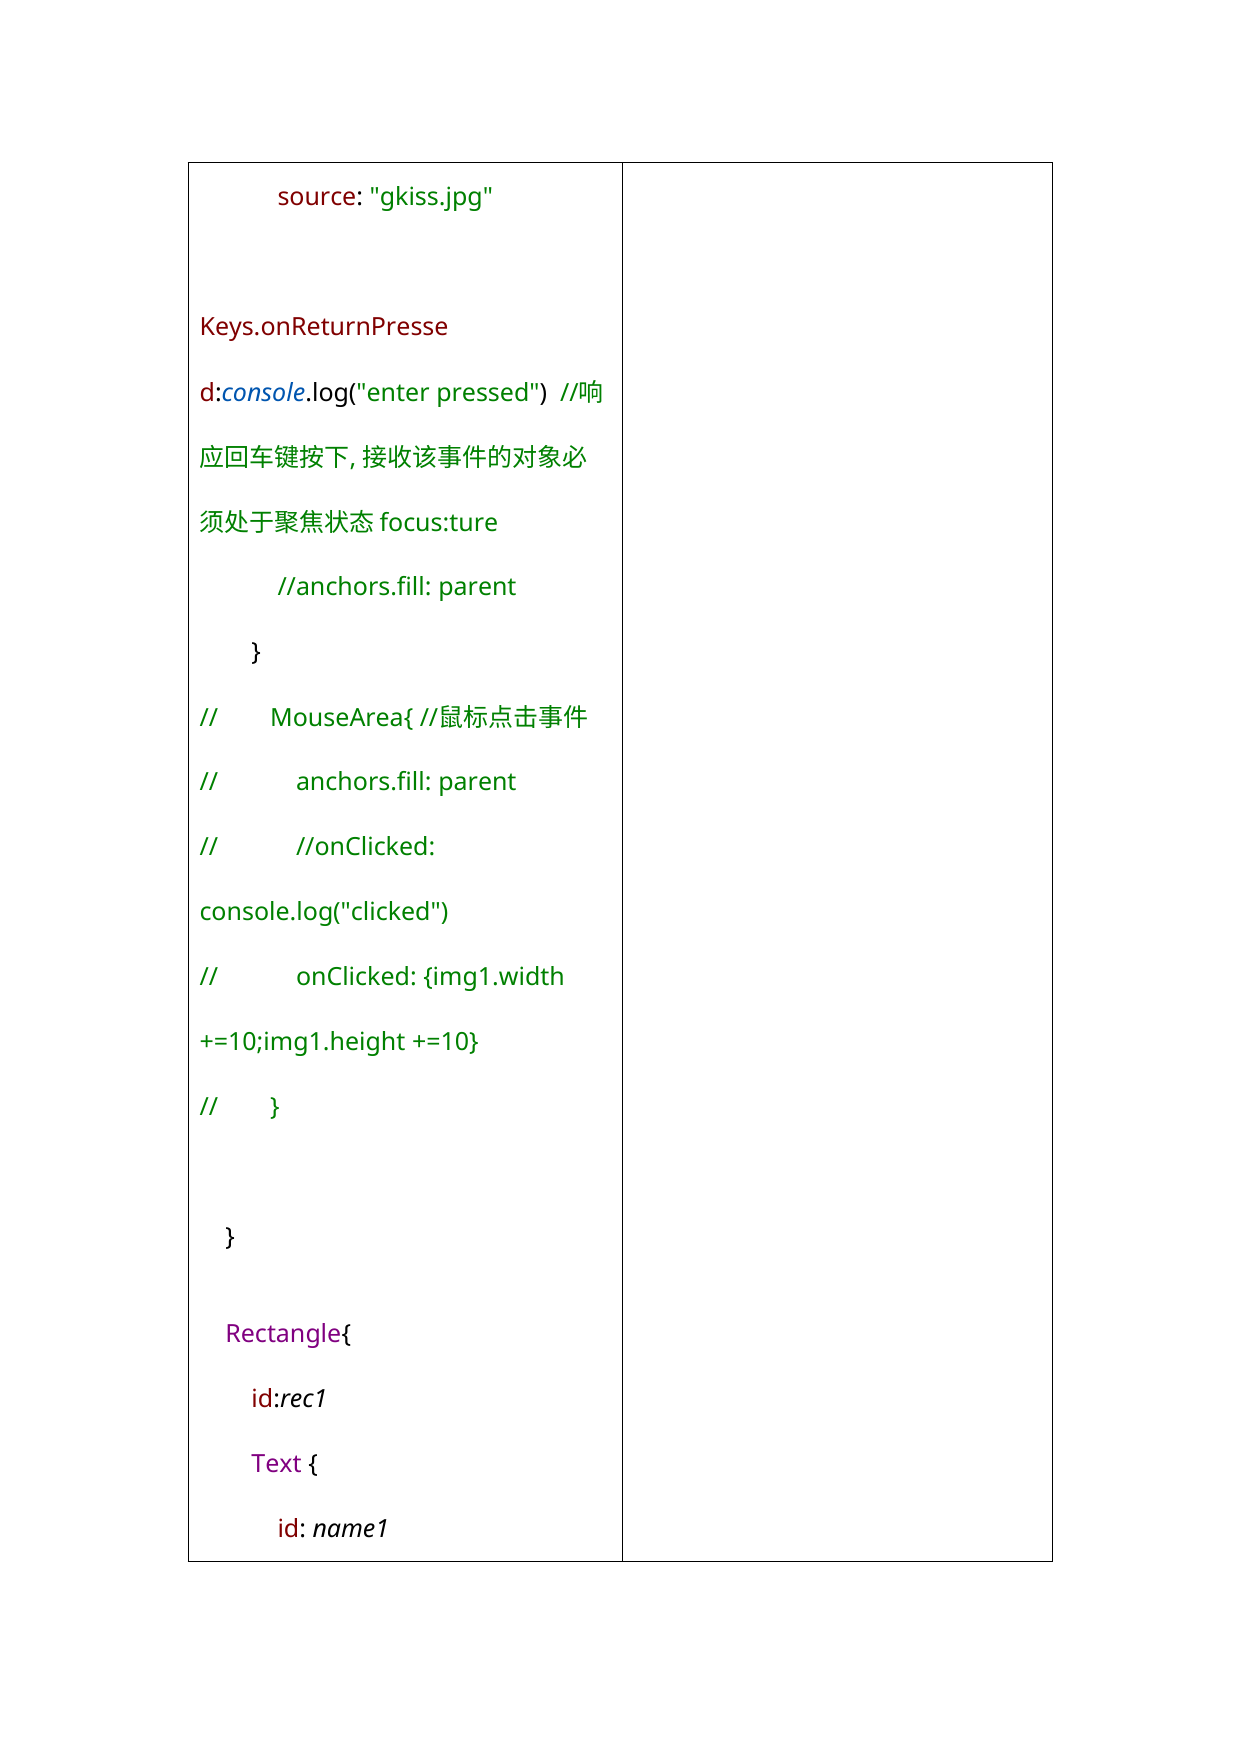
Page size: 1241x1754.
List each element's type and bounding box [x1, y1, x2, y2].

table_header [623, 163, 1052, 1561]
table_header [189, 163, 622, 1561]
